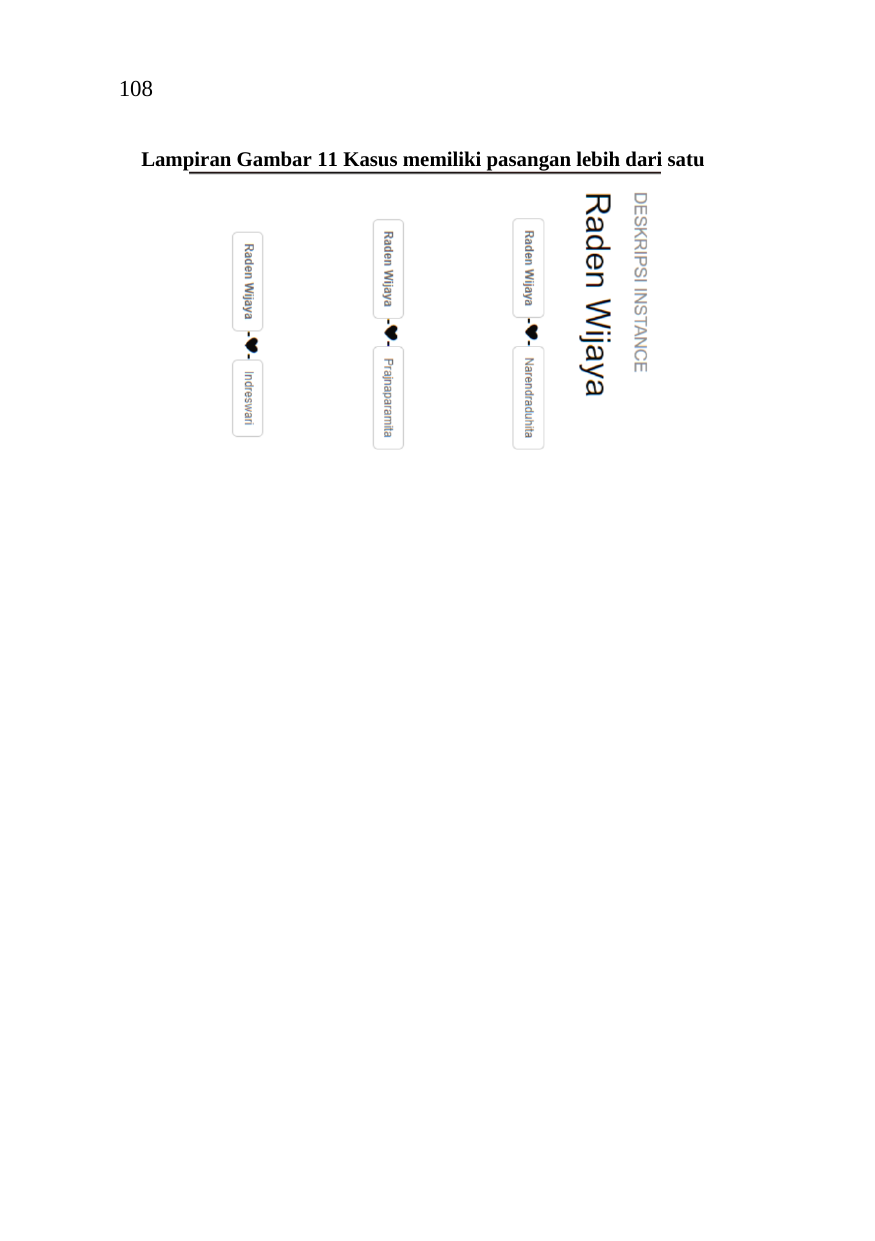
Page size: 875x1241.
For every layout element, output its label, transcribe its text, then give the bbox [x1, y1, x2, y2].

picture [189, 173, 661, 1029]
